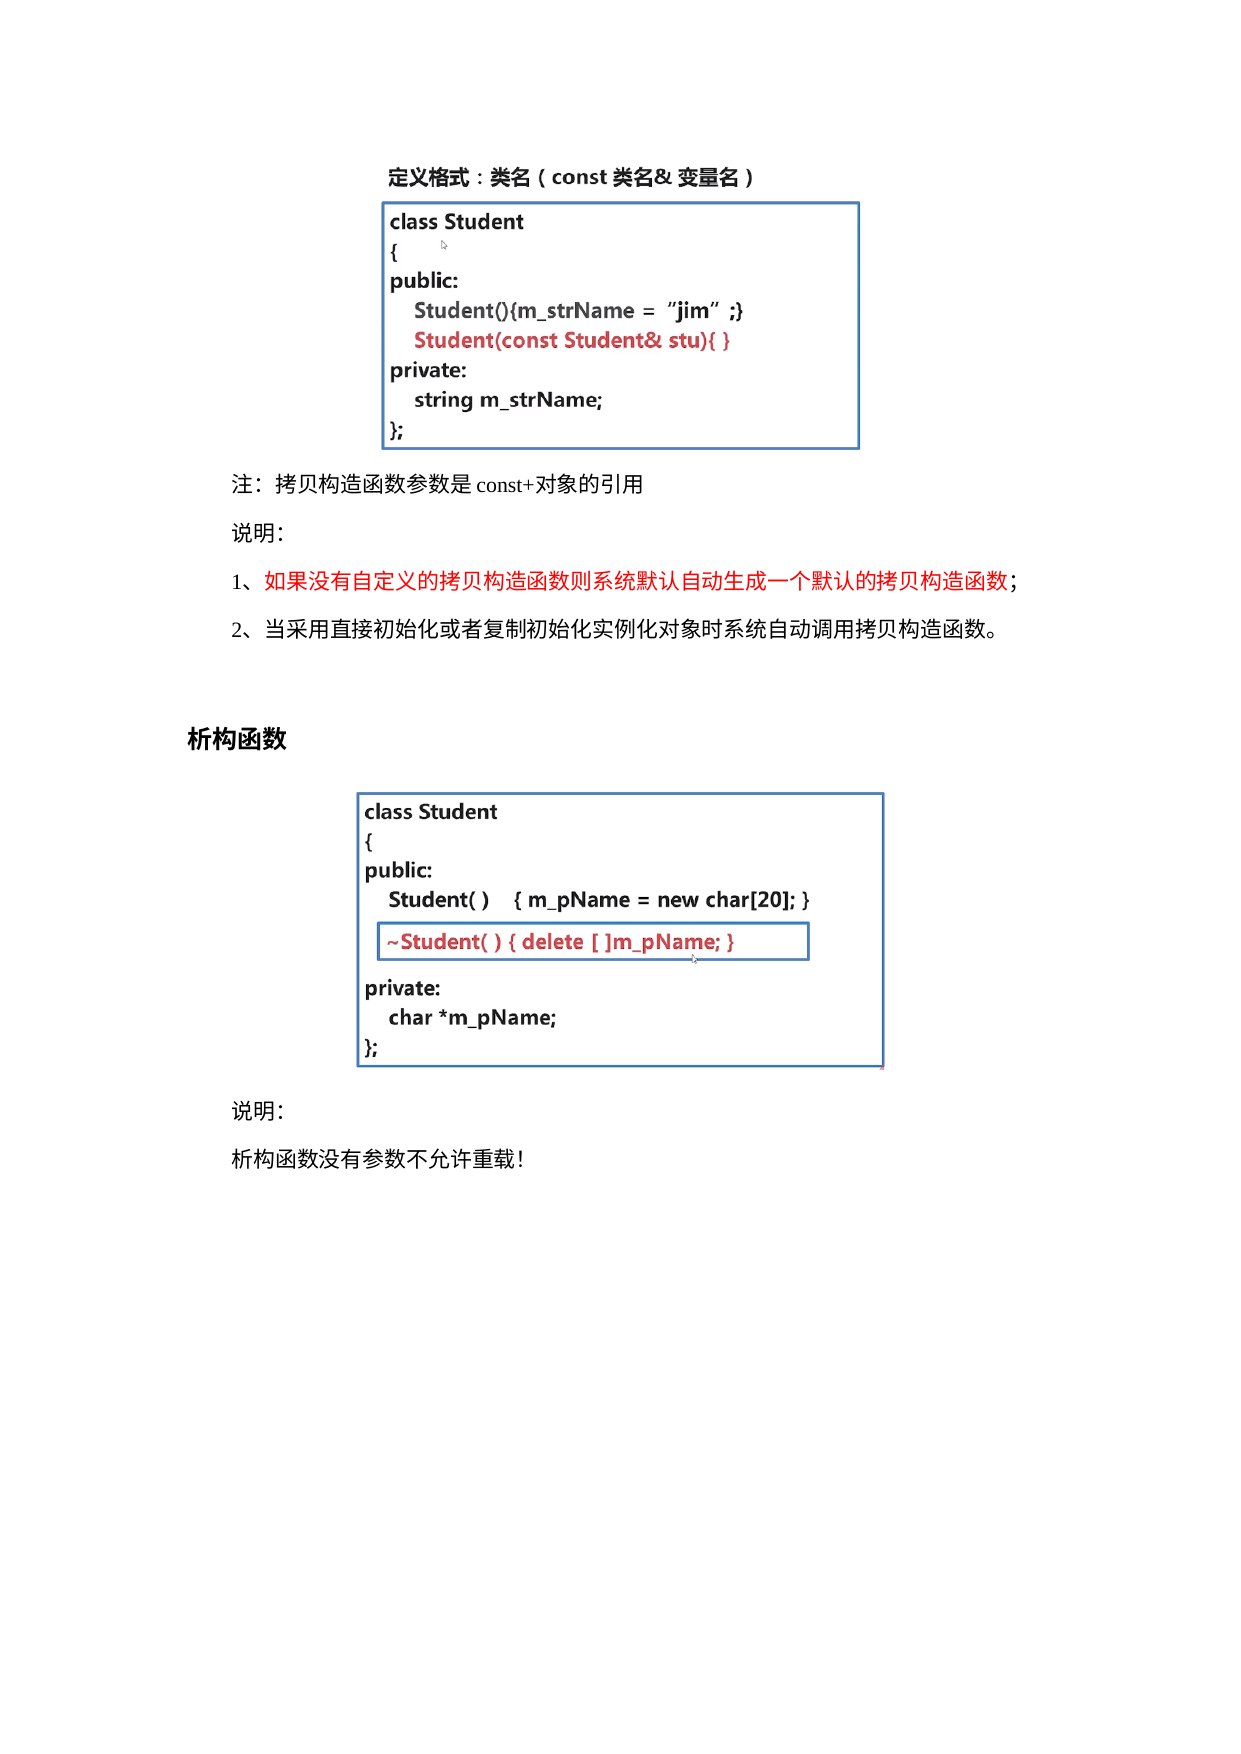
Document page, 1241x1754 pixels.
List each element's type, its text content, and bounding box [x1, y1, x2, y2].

picture [372, 162, 868, 454]
text 2、当采用直接初始化或者复制初始化实例化对象时系统自动调用拷贝构造函数。 [187, 612, 1053, 644]
text 说明： [187, 1094, 1053, 1126]
text 注：拷贝构造函数参数是const+对象的引用 [187, 467, 1053, 499]
text 说明： [187, 515, 1053, 548]
subtitle 析构函数 [187, 706, 1053, 771]
text 1、如果没有自定义的拷贝构造函数则系统默认自动生成一个默认的拷贝构造函数； [187, 564, 1053, 596]
text 析构函数没有参数不允许重载！ [187, 1142, 1053, 1174]
picture [352, 788, 888, 1070]
